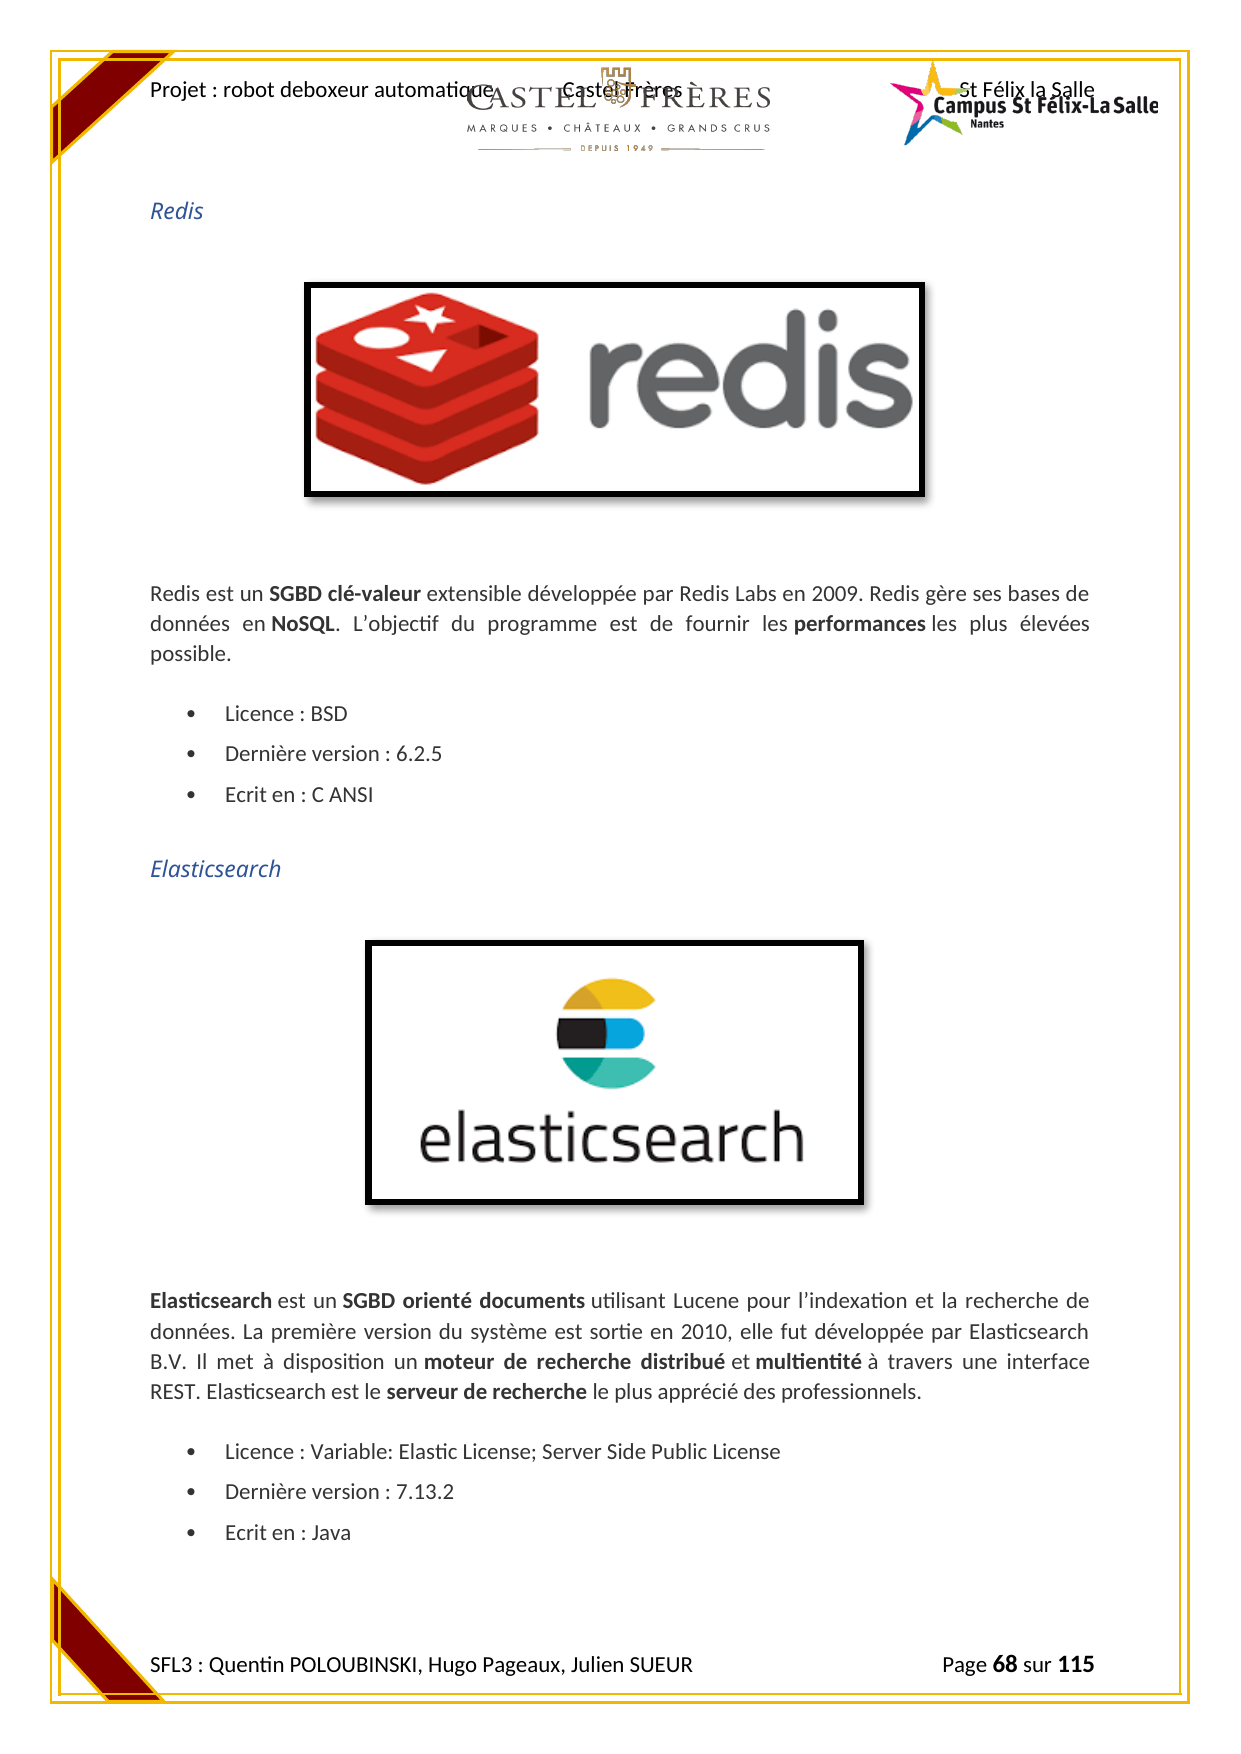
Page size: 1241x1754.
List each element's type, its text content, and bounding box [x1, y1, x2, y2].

text Elasticsearch est un SGBD orienté documents utilisant Lucene pour l’indexation et la recherche de données. La première version du système est sortie en 2010, elle fut développée par Elasticsearch B.V. Il met à disposition un moteur de recherche distribué et multientité à travers une interface REST. Elasticsearch est le serveur de recherche le plus apprécié des professionnels. [150, 1345, 1090, 1405]
list Ecrit en : C ANSI [187, 767, 1090, 808]
subtitle Elasticsearch [150, 853, 1090, 884]
picture [460, 59, 773, 157]
list Ecrit en : Java [187, 1505, 1090, 1546]
picture [372, 946, 858, 1199]
list Dernière version : 6.2.5 [187, 727, 1090, 767]
list Licence : Variable: Elastic License; Server Side Public License [187, 1424, 1090, 1465]
picture [311, 288, 919, 491]
list Dernière version : 7.13.2 [187, 1465, 1090, 1505]
text Redis est un SGBD clé-valeur extensible développée par Redis Labs en 2009. Redis gère ses bases de données en NoSQL. L’objectif du programme est de fournir les performances les plus élevées possible. [150, 607, 1090, 667]
subtitle Redis [150, 195, 1090, 226]
list Licence : BSD [187, 686, 1090, 727]
picture [889, 60, 1158, 145]
